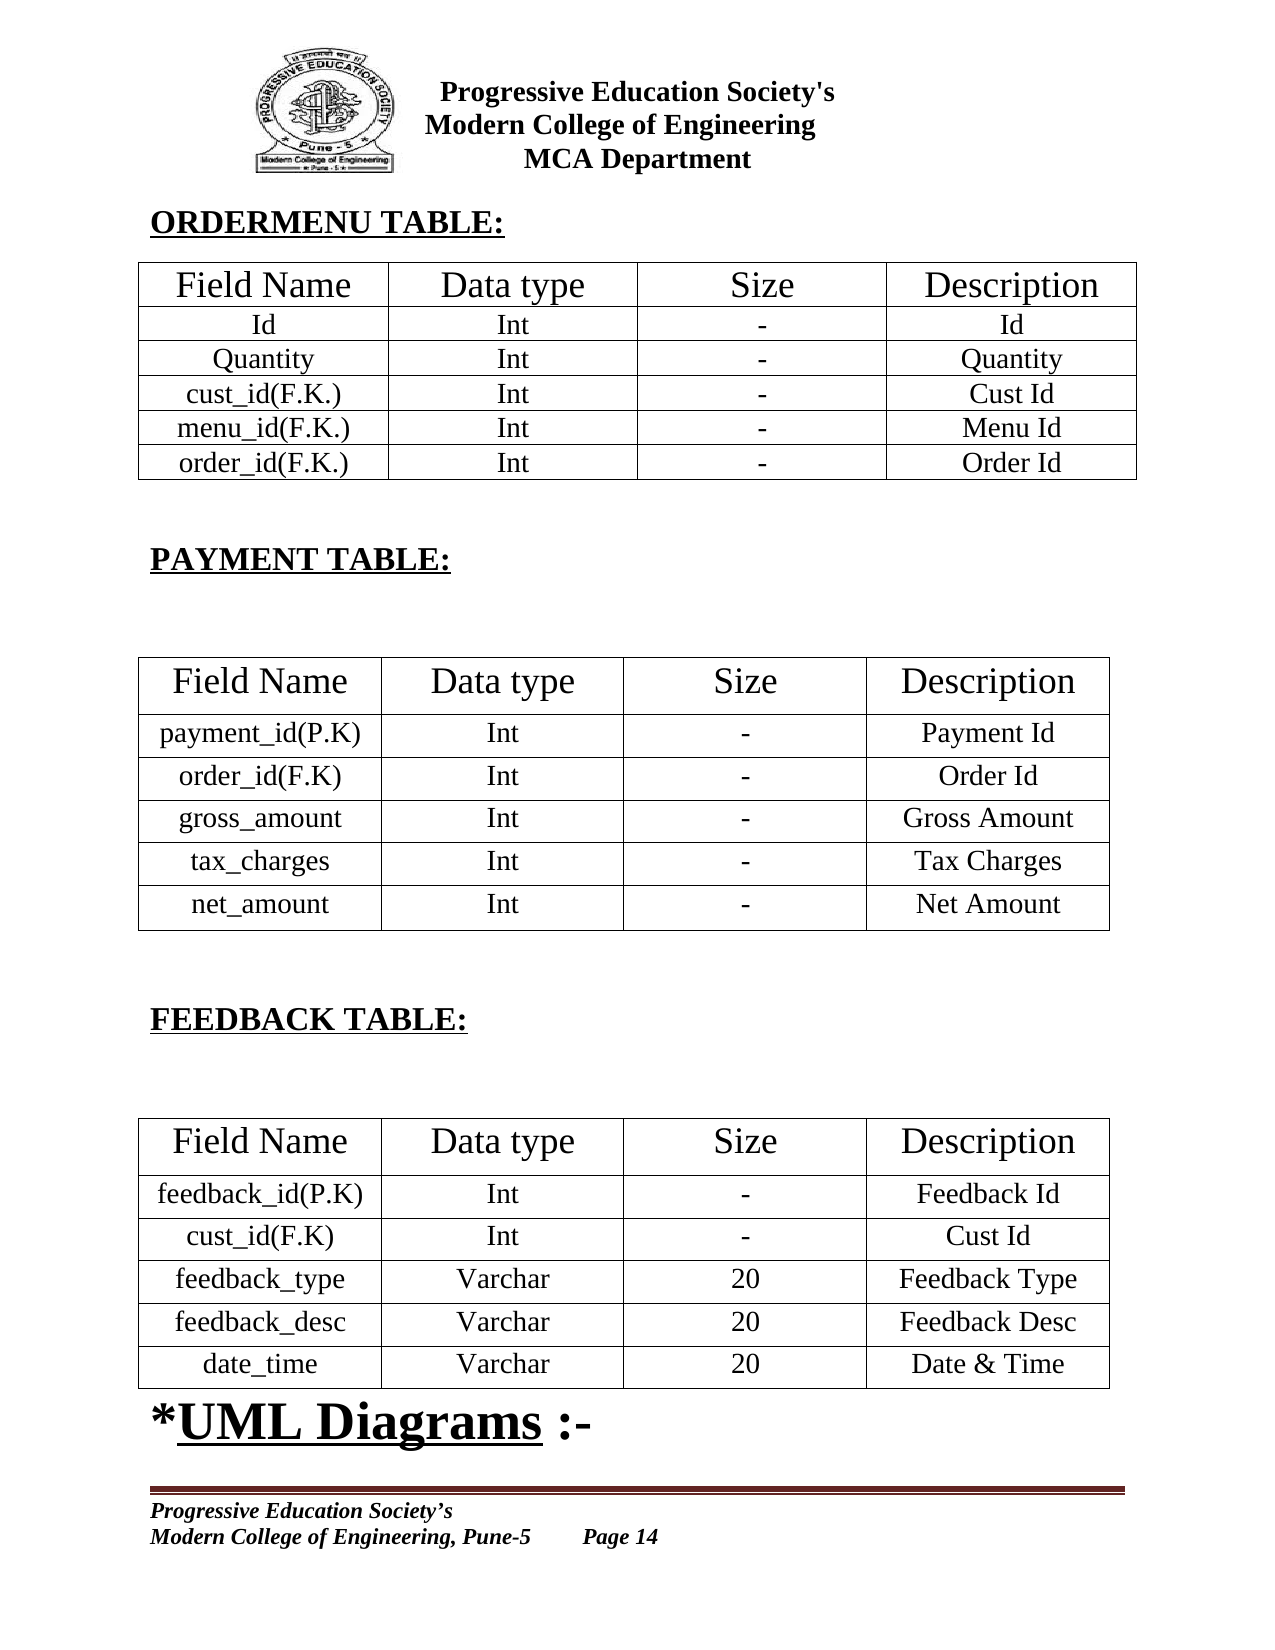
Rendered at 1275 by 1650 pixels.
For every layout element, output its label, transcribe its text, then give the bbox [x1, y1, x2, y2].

table_cell feedback_type [139, 1261, 381, 1303]
table_cell cust_id(F.K.) [139, 376, 388, 409]
table_cell Feedback Desc [867, 1304, 1109, 1346]
table_cell cust_id(F.K) [139, 1219, 381, 1260]
table_cell - [638, 376, 886, 409]
table_cell Varchar [382, 1304, 623, 1346]
table_cell Gross Amount [867, 801, 1109, 842]
table_header Size [638, 263, 886, 306]
table_cell Int [389, 307, 637, 340]
table_header Field Name [139, 1119, 381, 1175]
table_cell Payment Id [867, 715, 1109, 757]
table_cell - [624, 843, 866, 885]
table_cell - [638, 445, 886, 479]
table_cell payment_id(P.K) [139, 715, 381, 757]
table_cell - [624, 1176, 866, 1217]
table_cell - [638, 341, 886, 375]
table_cell Int [382, 1219, 623, 1260]
text ORDERMENU TABLE: [150, 202, 1125, 241]
table_cell Int [389, 411, 637, 444]
table_cell Menu Id [887, 411, 1136, 444]
table_header Field Name [139, 658, 381, 714]
table_cell - [624, 758, 866, 799]
table_cell Varchar [382, 1261, 623, 1303]
table_cell Cust Id [887, 376, 1136, 409]
table_cell - [638, 307, 886, 340]
table_cell Int [389, 376, 637, 409]
table_cell Id [887, 307, 1136, 340]
text *UML Diagrams :- [150, 1389, 1125, 1452]
table_cell tax_charges [139, 843, 381, 885]
table_header Data type [389, 263, 637, 306]
table_cell Order Id [867, 758, 1109, 799]
table_cell order_id(F.K.) [139, 445, 388, 479]
table_cell - [624, 801, 866, 842]
table_cell - [638, 411, 886, 444]
table_cell Int [382, 843, 623, 885]
table_cell Int [389, 445, 637, 479]
table_cell Date & Time [867, 1347, 1109, 1388]
table_cell Int [382, 801, 623, 842]
table_cell Tax Charges [867, 843, 1109, 885]
table_cell Order Id [887, 445, 1136, 479]
table_cell order_id(F.K) [139, 758, 381, 799]
table_cell Varchar [382, 1347, 623, 1388]
table_cell Feedback Id [867, 1176, 1109, 1217]
table_header Size [624, 1119, 866, 1175]
table_cell feedback_desc [139, 1304, 381, 1346]
table_cell Quantity [139, 341, 388, 375]
text FEEDBACK TABLE: [150, 999, 1125, 1038]
table_cell - [624, 886, 866, 930]
table_cell Id [139, 307, 388, 340]
text PAYMENT TABLE: [150, 539, 1125, 577]
table_cell net_amount [139, 886, 381, 930]
table_cell Int [382, 758, 623, 799]
table_cell 20 [624, 1261, 866, 1303]
table_cell Int [389, 341, 637, 375]
table_header Description [867, 1119, 1109, 1175]
table_cell Net Amount [867, 886, 1109, 930]
table_header Description [867, 658, 1109, 714]
table_cell Int [382, 715, 623, 757]
table_header Field Name [139, 263, 388, 306]
table_cell - [624, 1219, 866, 1260]
table_cell 20 [624, 1347, 866, 1388]
table_cell Int [382, 886, 623, 930]
table_header Size [624, 658, 866, 714]
table_cell Feedback Type [867, 1261, 1109, 1303]
table_cell gross_amount [139, 801, 381, 842]
table_cell Cust Id [867, 1219, 1109, 1260]
table_header Description [887, 263, 1136, 306]
table_cell Int [382, 1176, 623, 1217]
picture [228, 31, 430, 201]
table_header Data type [382, 658, 623, 714]
table_cell - [624, 715, 866, 757]
table_cell date_time [139, 1347, 381, 1388]
table_cell feedback_id(P.K) [139, 1176, 381, 1217]
table_cell menu_id(F.K.) [139, 411, 388, 444]
table_cell Quantity [887, 341, 1136, 375]
table_cell 20 [624, 1304, 866, 1346]
table_header Data type [382, 1119, 623, 1175]
